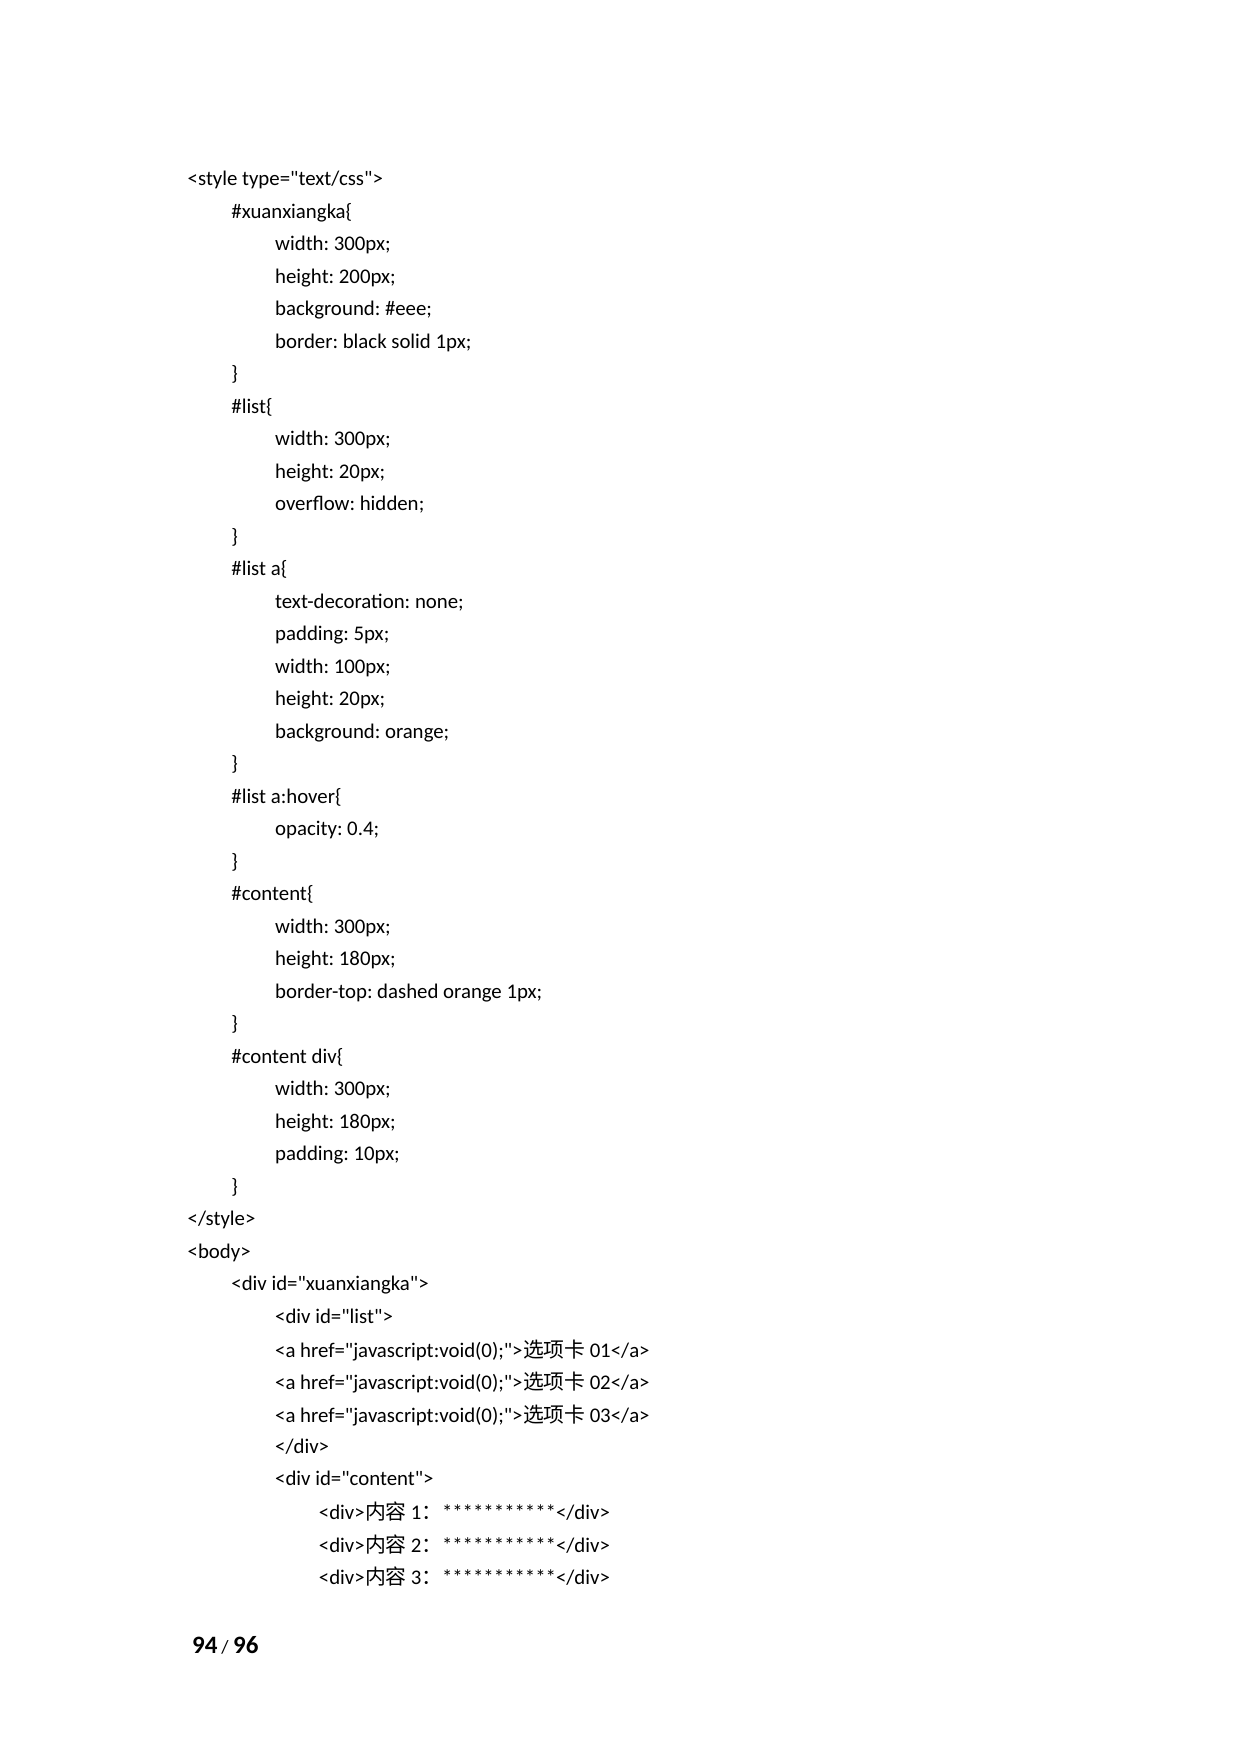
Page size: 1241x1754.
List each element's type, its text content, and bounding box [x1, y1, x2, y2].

text width: 300px; [187, 909, 1053, 942]
text } [187, 844, 1053, 877]
text height: 20px; [187, 454, 1053, 487]
text <div id="list"> [187, 1299, 1053, 1332]
text <div>内容2：***********</div> [187, 1527, 1053, 1559]
text height: 200px; [187, 259, 1053, 292]
text } [187, 747, 1053, 779]
text #list a{ [187, 552, 1053, 584]
text <a href="javascript:void(0);">选项卡01</a> [187, 1332, 1053, 1364]
text <style type="text/css"> [187, 162, 1053, 194]
text #xuanxiangka{ [187, 194, 1053, 227]
text width: 300px; [187, 227, 1053, 259]
text text-decoration: none; [187, 584, 1053, 617]
text opacity: 0.4; [187, 812, 1053, 844]
text background: #eee; [187, 292, 1053, 324]
text </style> [187, 1202, 1053, 1234]
text padding: 5px; [187, 617, 1053, 649]
text background: orange; [187, 714, 1053, 747]
text overflow: hidden; [187, 487, 1053, 519]
text width: 300px; [187, 1072, 1053, 1104]
text height: 180px; [187, 1104, 1053, 1137]
text height: 20px; [187, 682, 1053, 714]
text <body> [187, 1234, 1053, 1267]
text } [187, 357, 1053, 389]
text <div id="content"> [187, 1462, 1053, 1494]
text width: 100px; [187, 649, 1053, 682]
text <a href="javascript:void(0);">选项卡03</a> [187, 1397, 1053, 1429]
text #list{ [187, 389, 1053, 422]
text #list a:hover{ [187, 779, 1053, 812]
text } [187, 1169, 1053, 1202]
text border-top: dashed orange 1px; [187, 974, 1053, 1007]
text <a href="javascript:void(0);">选项卡02</a> [187, 1364, 1053, 1397]
text border: black solid 1px; [187, 324, 1053, 357]
text <div>内容3：***********</div> [187, 1559, 1053, 1592]
text <div>内容1：***********</div> [187, 1494, 1053, 1527]
text width: 300px; [187, 422, 1053, 454]
text height: 180px; [187, 942, 1053, 974]
text #content div{ [187, 1039, 1053, 1072]
text #content{ [187, 877, 1053, 909]
text </div> [187, 1429, 1053, 1462]
text } [187, 1007, 1053, 1039]
text padding: 10px; [187, 1137, 1053, 1169]
text } [187, 519, 1053, 552]
text <div id="xuanxiangka"> [187, 1267, 1053, 1299]
